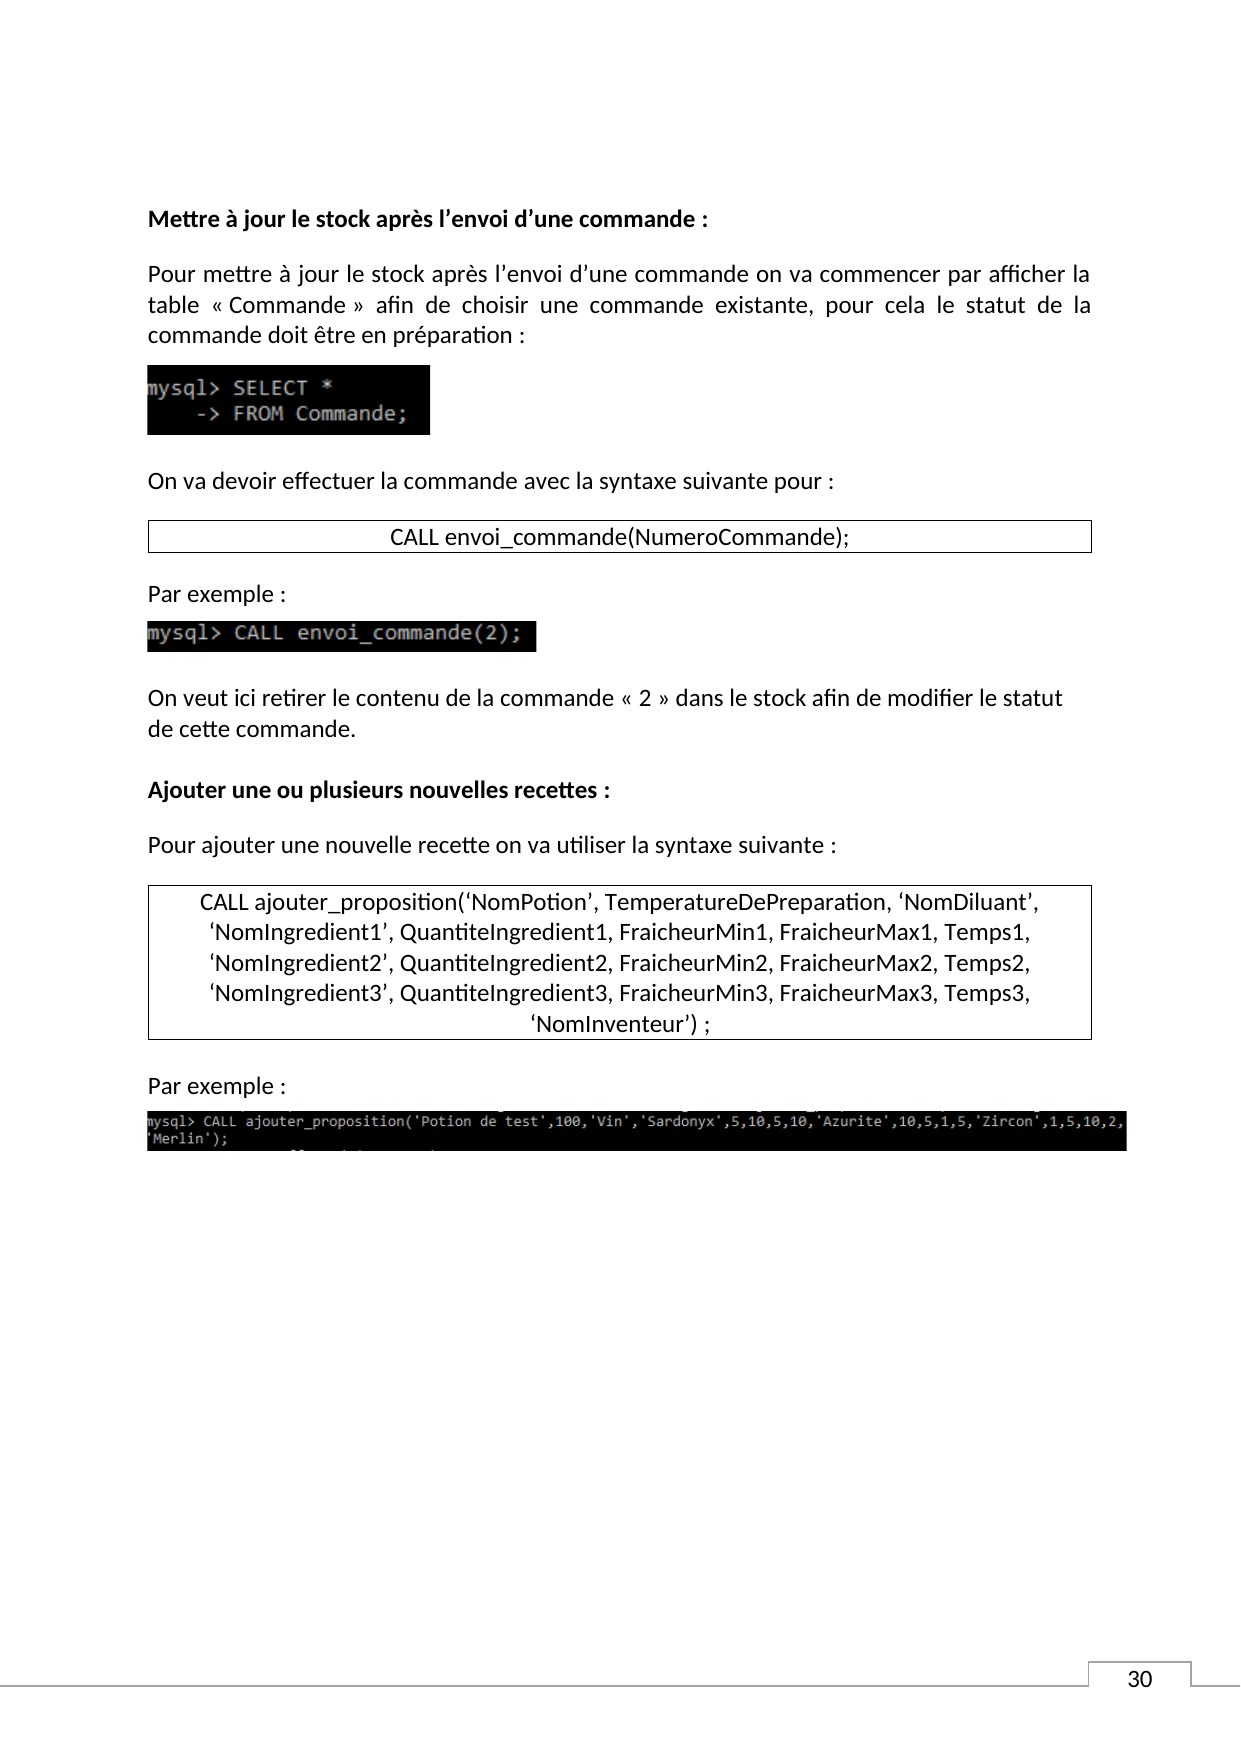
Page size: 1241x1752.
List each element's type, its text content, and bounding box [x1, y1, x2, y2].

table_header CALL envoi_commande(NumeroCommande); [149, 521, 1091, 552]
text Par exemple : [148, 578, 1093, 608]
text Mettre à jour le stock après l’envoi d’une commande : [148, 203, 1093, 234]
table_header CALL ajouter_proposition(‘NomPotion’, TemperatureDePreparation, ‘NomDiluant’, ‘NomIngredient1’, QuantiteIngredient1, FraicheurMin1, FraicheurMax1, Temps1, ‘NomIngredient2’, QuantiteIngredient2, FraicheurMin2, FraicheurMax2, Temps2, ‘NomIngredient3’, QuantiteIngredient3, FraicheurMin3, FraicheurMax3, Temps3, ‘NomInventeur’) ; [149, 886, 1091, 1038]
picture [147, 621, 537, 652]
text Pour ajouter une nouvelle recette on va utiliser la syntaxe suivante : [148, 829, 1093, 860]
text On veut ici retirer le contenu de la commande « 2 » dans le stock afin de modifier le statut de cette commande. [148, 682, 1093, 743]
text Par exemple : [148, 1070, 1093, 1101]
text Pour mettre à jour le stock après l’envoi d’une commande on va commencer par afficher la table « Commande » afin de choisir une commande existante, pour cela le statut de la commande doit être en préparation : [148, 259, 1093, 350]
text On va devoir effectuer la commande avec la syntaxe suivante pour : [148, 465, 1093, 495]
picture [147, 365, 431, 435]
picture [147, 1111, 1127, 1151]
text Ajouter une ou plusieurs nouvelles recettes : [148, 774, 1093, 804]
